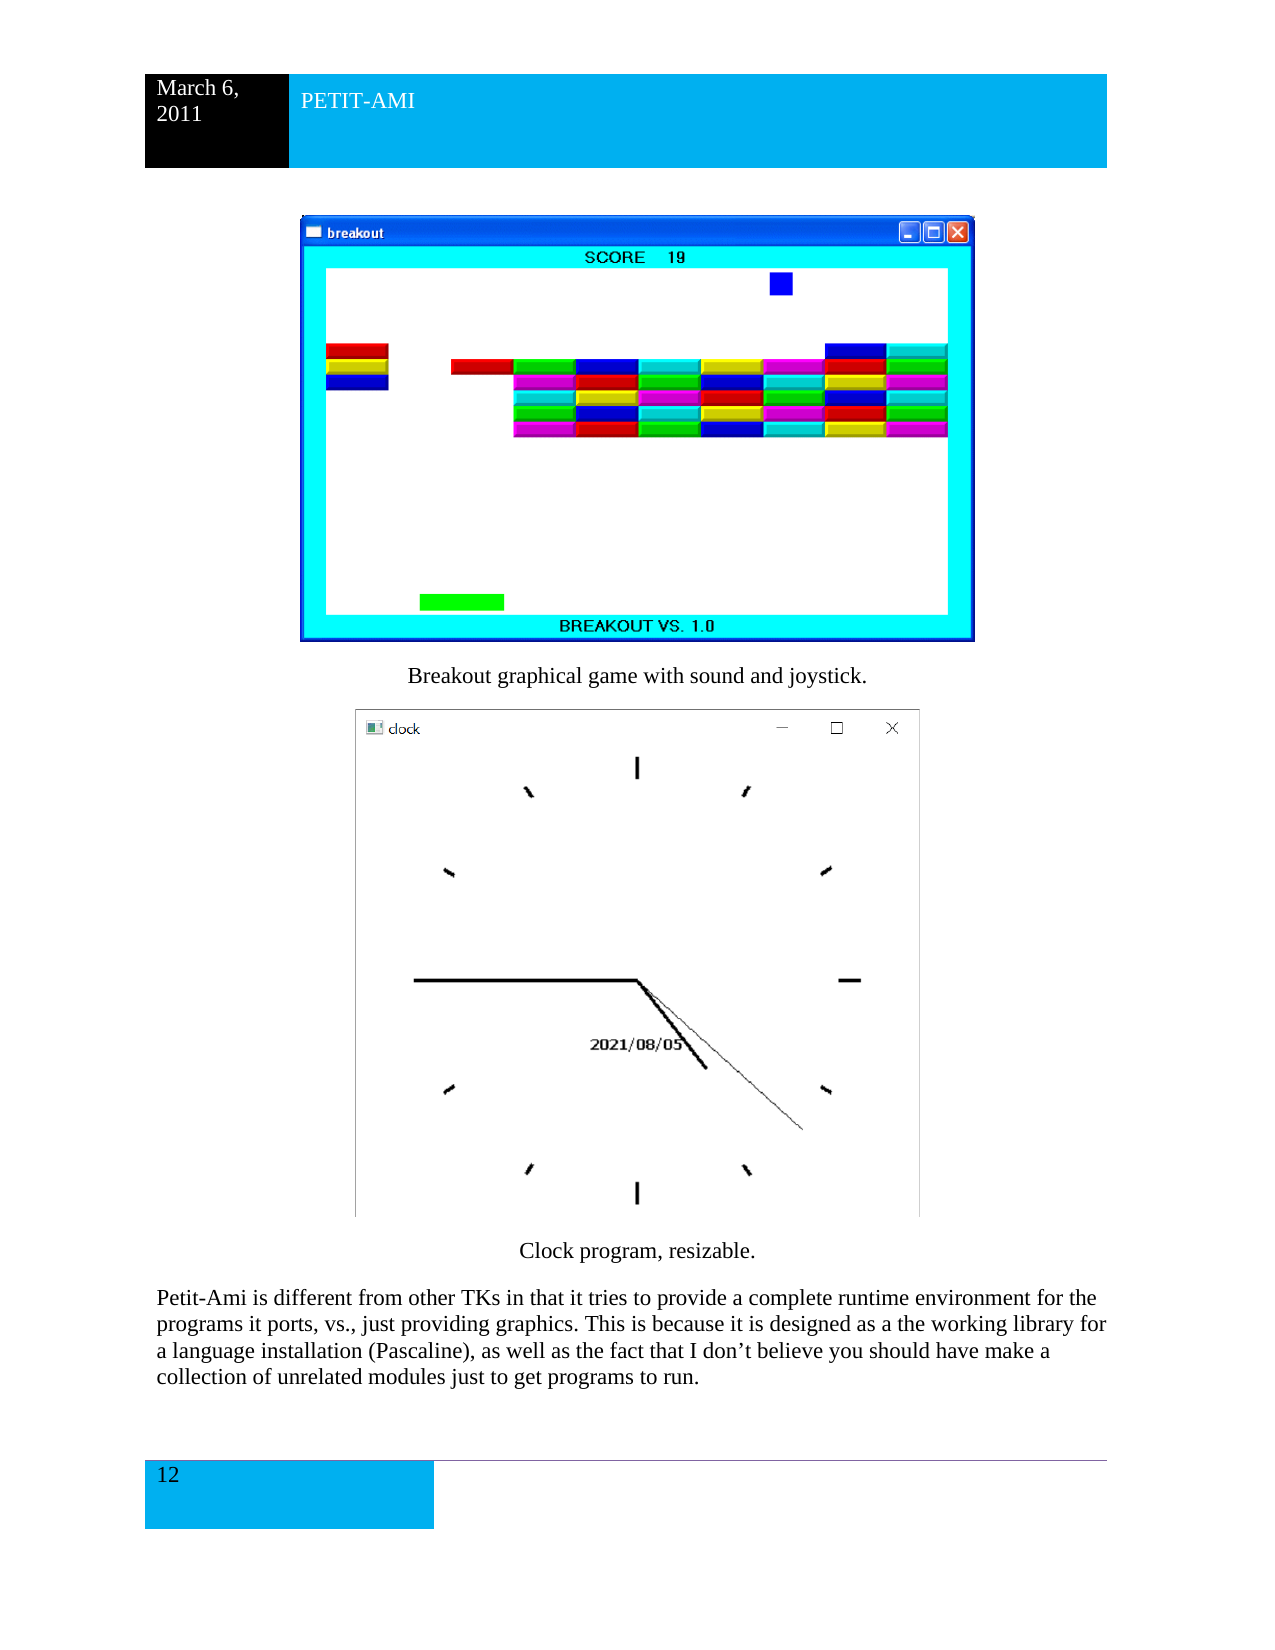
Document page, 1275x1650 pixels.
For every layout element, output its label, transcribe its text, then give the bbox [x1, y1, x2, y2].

picture [300, 215, 975, 642]
picture [355, 709, 920, 1217]
text Clock program, resizable. [156, 1237, 1118, 1263]
text Breakout graphical game with sound and joystick. [156, 662, 1118, 688]
text Petit-Ami is different from other TKs in that it tries to provide a complete runtime environment for the programs it ports, vs., just providing graphics. This is because it is designed as a the working library for a language installation (Pascaline), as well as the fact that I don’t believe you should have make a collection of unrelated modules just to get programs to run. [156, 1284, 1118, 1389]
